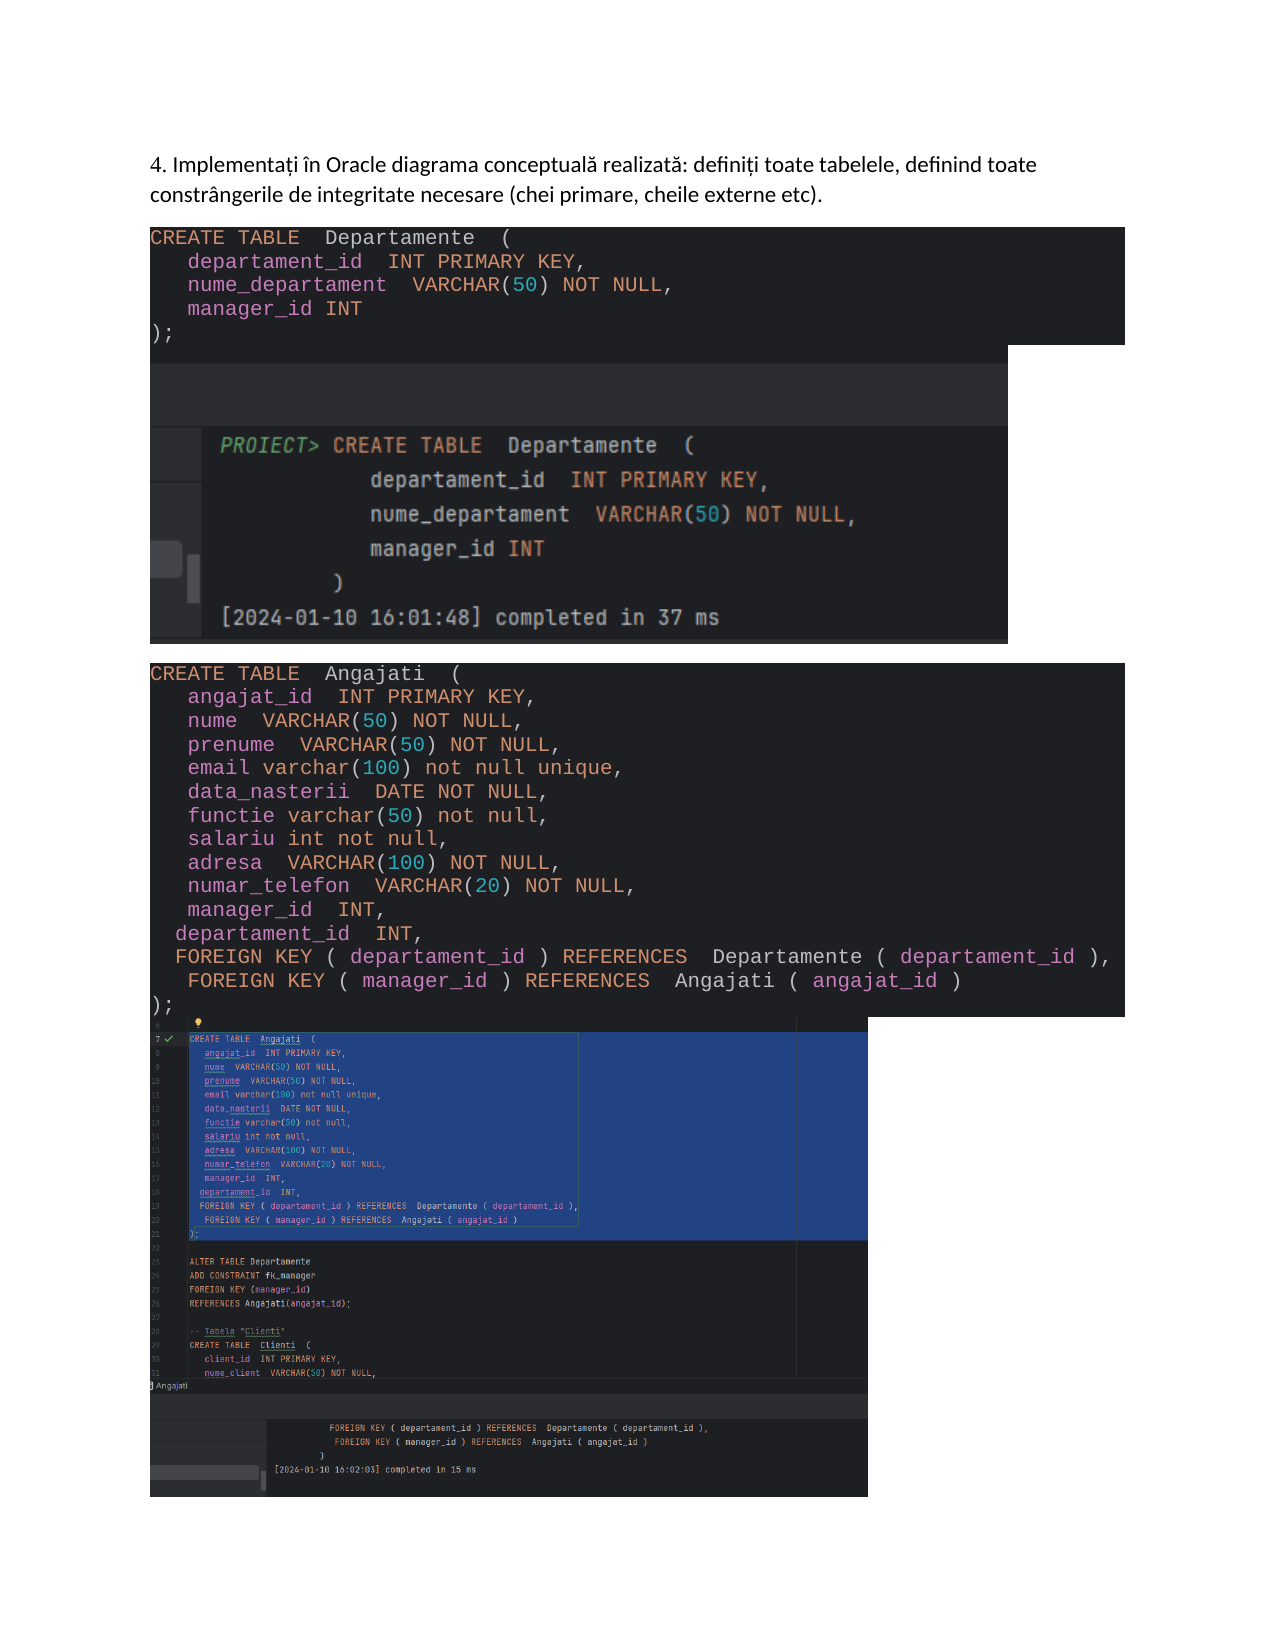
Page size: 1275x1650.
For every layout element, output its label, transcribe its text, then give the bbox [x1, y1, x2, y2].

text CREATE TABLE Angajati ( angajat_id INT PRIMARY KEY, nume VARCHAR(50) NOT NULL, prenume VARCHAR(50) NOT NULL, email varchar(100) not null unique, data_nasterii DATE NOT NULL, functie varchar(50) not null, salariu int not null, adresa VARCHAR(100) NOT NULL, numar_telefon VARCHAR(20) NOT NULL, manager_id INT, departament_id INT, FOREIGN KEY ( departament_id ) REFERENCES Departamente ( departament_id ), FOREIGN KEY ( manager_id ) REFERENCES Angajati ( angajat_id ) ); [150, 663, 1125, 1017]
text 4. Implementați în Oracle diagrama conceptuală realizată: definiți toate tabelele, definind toate constrângerile de integritate necesare (chei primare, cheile externe etc). [150, 150, 1125, 208]
picture [150, 345, 1008, 644]
picture [150, 1017, 868, 1497]
text CREATE TABLE Departamente ( departament_id INT PRIMARY KEY, nume_departament VARCHAR(50) NOT NULL, manager_id INT ); [150, 227, 1125, 345]
